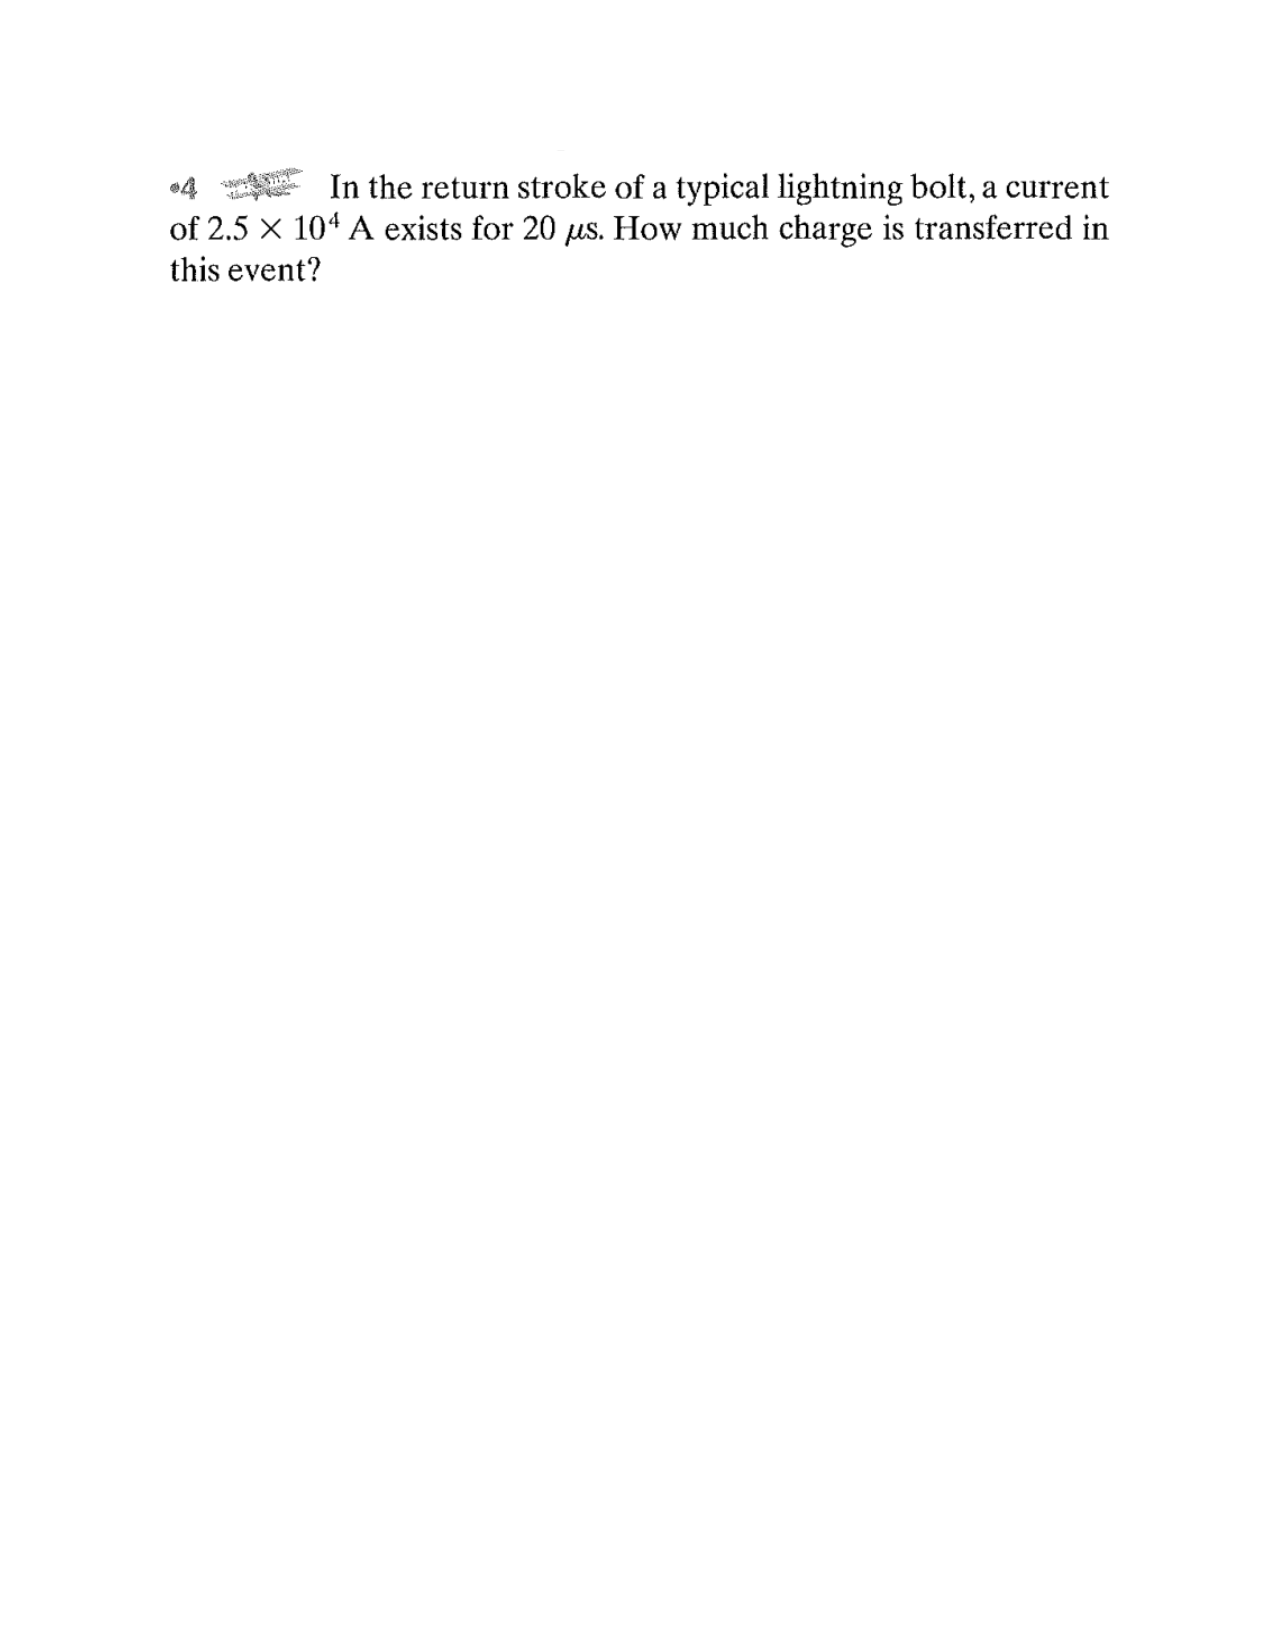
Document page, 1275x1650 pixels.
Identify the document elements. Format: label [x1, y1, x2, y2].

picture [150, 150, 1125, 299]
